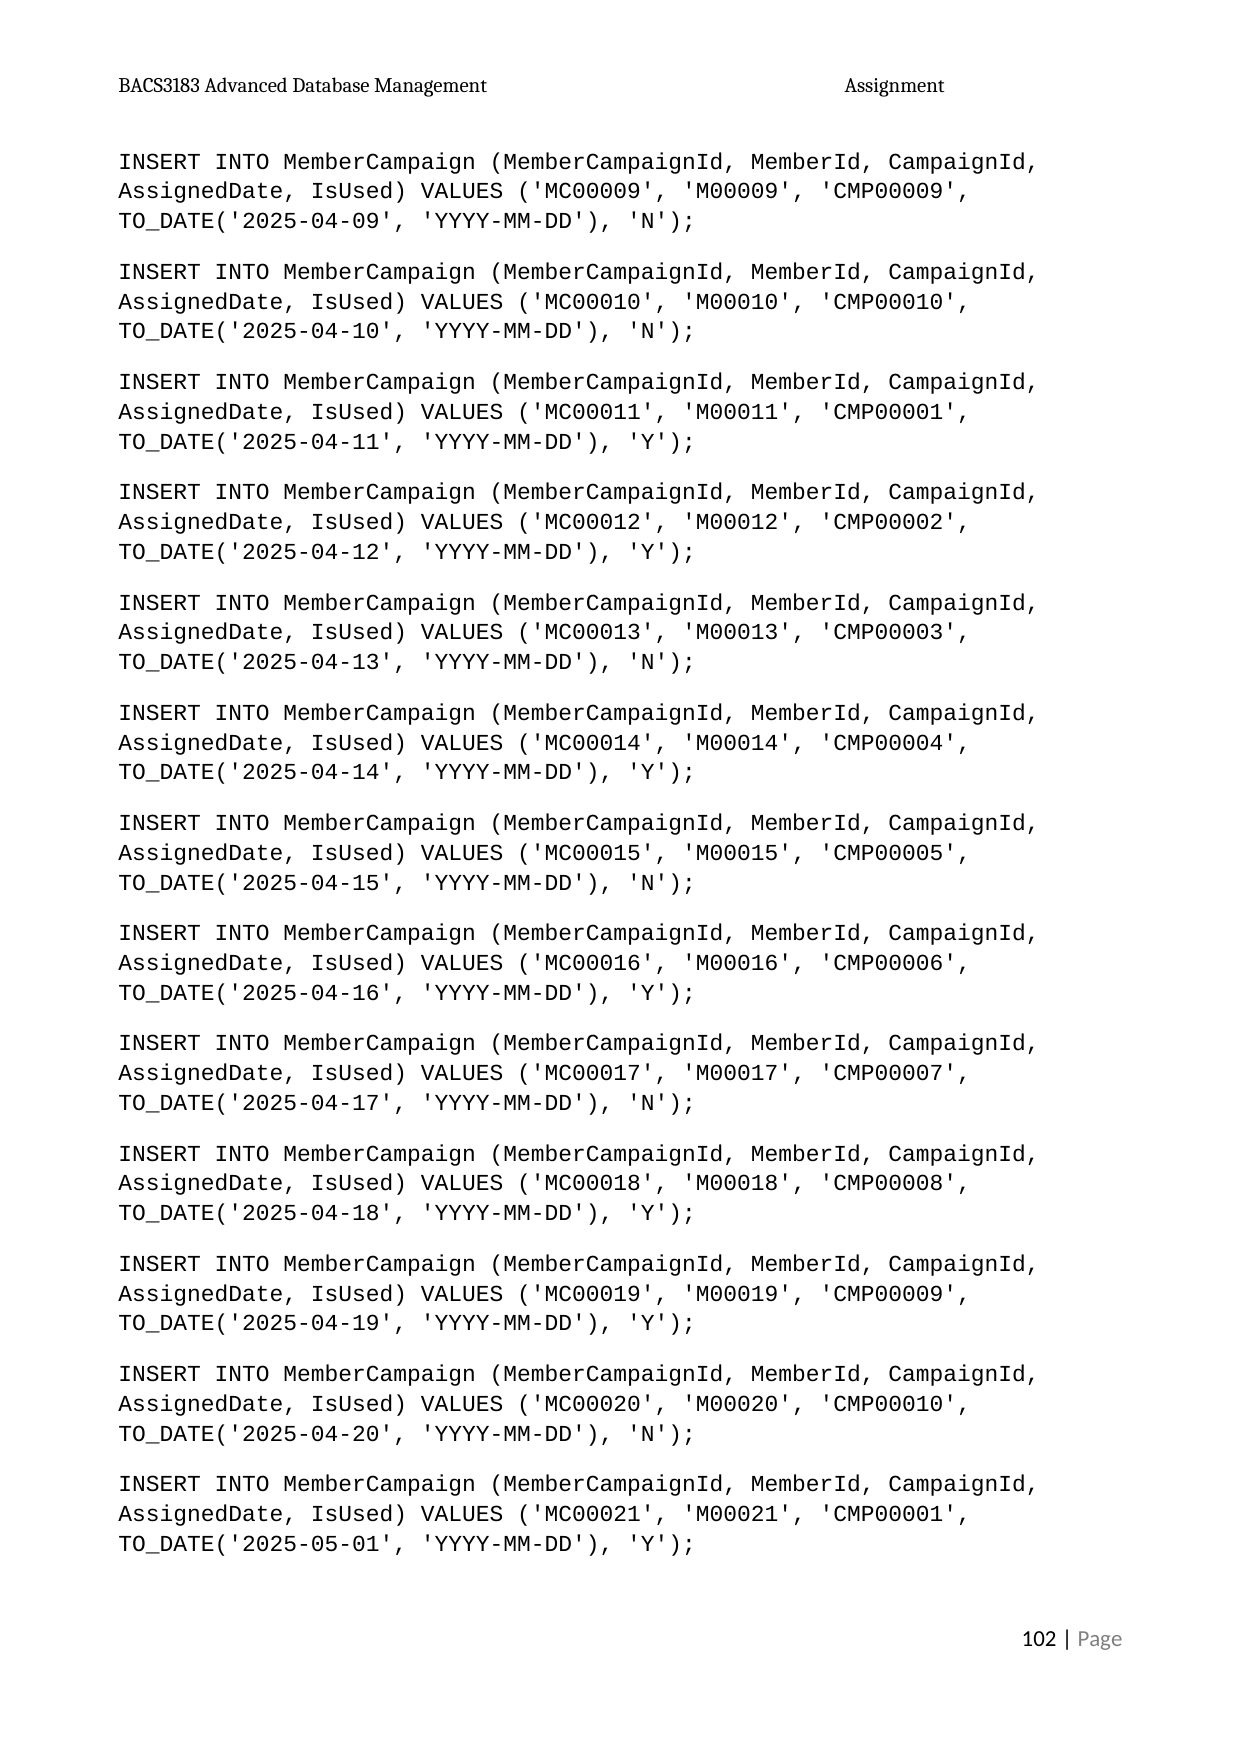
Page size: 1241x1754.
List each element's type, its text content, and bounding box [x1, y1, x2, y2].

text INSERT INTO MemberCampaign (MemberCampaignId, MemberId, CampaignId, AssignedDate, IsUsed) VALUES ('MC00020', 'M00020', 'CMP00010', TO_DATE('2025-04-20', 'YYYY-MM-DD'), 'N'); [118, 1362, 1122, 1448]
text INSERT INTO MemberCampaign (MemberCampaignId, MemberId, CampaignId, AssignedDate, IsUsed) VALUES ('MC00015', 'M00015', 'CMP00005', TO_DATE('2025-04-15', 'YYYY-MM-DD'), 'N'); [118, 811, 1122, 897]
text INSERT INTO MemberCampaign (MemberCampaignId, MemberId, CampaignId, AssignedDate, IsUsed) VALUES ('MC00019', 'M00019', 'CMP00009', TO_DATE('2025-04-19', 'YYYY-MM-DD'), 'Y'); [118, 1252, 1122, 1338]
text INSERT INTO MemberCampaign (MemberCampaignId, MemberId, CampaignId, AssignedDate, IsUsed) VALUES ('MC00009', 'M00009', 'CMP00009', TO_DATE('2025-04-09', 'YYYY-MM-DD'), 'N'); [118, 150, 1122, 236]
text INSERT INTO MemberCampaign (MemberCampaignId, MemberId, CampaignId, AssignedDate, IsUsed) VALUES ('MC00017', 'M00017', 'CMP00007', TO_DATE('2025-04-17', 'YYYY-MM-DD'), 'N'); [118, 1032, 1122, 1117]
text INSERT INTO MemberCampaign (MemberCampaignId, MemberId, CampaignId, AssignedDate, IsUsed) VALUES ('MC00013', 'M00013', 'CMP00003', TO_DATE('2025-04-13', 'YYYY-MM-DD'), 'N'); [118, 591, 1122, 676]
text INSERT INTO MemberCampaign (MemberCampaignId, MemberId, CampaignId, AssignedDate, IsUsed) VALUES ('MC00021', 'M00021', 'CMP00001', TO_DATE('2025-05-01', 'YYYY-MM-DD'), 'Y'); [118, 1472, 1122, 1558]
text INSERT INTO MemberCampaign (MemberCampaignId, MemberId, CampaignId, AssignedDate, IsUsed) VALUES ('MC00014', 'M00014', 'CMP00004', TO_DATE('2025-04-14', 'YYYY-MM-DD'), 'Y'); [118, 701, 1122, 787]
text INSERT INTO MemberCampaign (MemberCampaignId, MemberId, CampaignId, AssignedDate, IsUsed) VALUES ('MC00012', 'M00012', 'CMP00002', TO_DATE('2025-04-12', 'YYYY-MM-DD'), 'Y'); [118, 481, 1122, 566]
text INSERT INTO MemberCampaign (MemberCampaignId, MemberId, CampaignId, AssignedDate, IsUsed) VALUES ('MC00010', 'M00010', 'CMP00010', TO_DATE('2025-04-10', 'YYYY-MM-DD'), 'N'); [118, 260, 1122, 346]
text INSERT INTO MemberCampaign (MemberCampaignId, MemberId, CampaignId, AssignedDate, IsUsed) VALUES ('MC00016', 'M00016', 'CMP00006', TO_DATE('2025-04-16', 'YYYY-MM-DD'), 'Y'); [118, 921, 1122, 1007]
text INSERT INTO MemberCampaign (MemberCampaignId, MemberId, CampaignId, AssignedDate, IsUsed) VALUES ('MC00011', 'M00011', 'CMP00001', TO_DATE('2025-04-11', 'YYYY-MM-DD'), 'Y'); [118, 370, 1122, 456]
text INSERT INTO MemberCampaign (MemberCampaignId, MemberId, CampaignId, AssignedDate, IsUsed) VALUES ('MC00018', 'M00018', 'CMP00008', TO_DATE('2025-04-18', 'YYYY-MM-DD'), 'Y'); [118, 1142, 1122, 1227]
